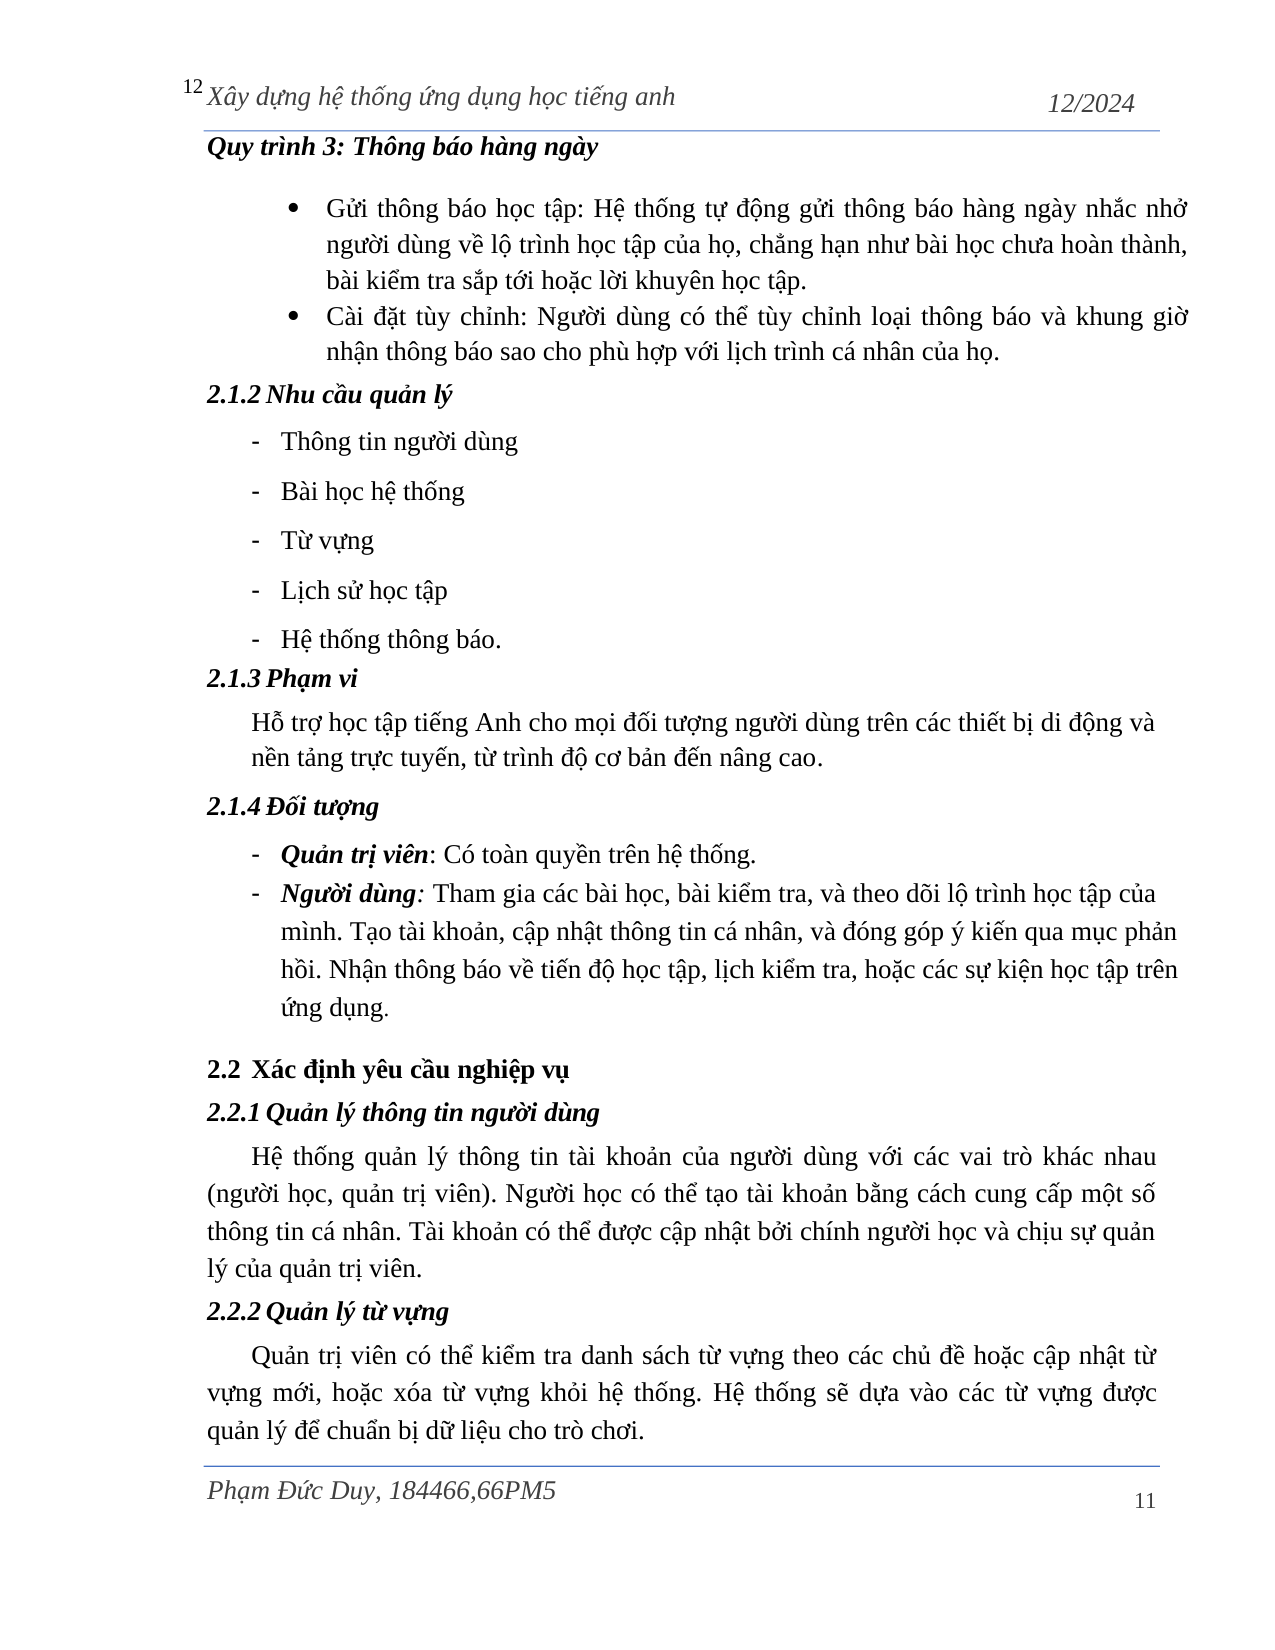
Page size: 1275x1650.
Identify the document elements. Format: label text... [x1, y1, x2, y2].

text Quản trị viên có thể kiểm tra danh sách từ vựng theo các chủ đề hoặc cập nhật từ vựng mới, hoặc xóa từ vựng khỏi hệ thống. Hệ thống sẽ dựa vào các từ vựng được quản lý để chuẩn bị dữ liệu cho trò chơi. [207, 1339, 1157, 1445]
subtitle Quy trình 3: Thông báo hàng ngày [207, 131, 1189, 162]
subtitle Xác định yêu cầu nghiệp vụ [207, 1053, 1189, 1084]
subtitle Quản lý thông tin người dùng [207, 1096, 1189, 1128]
subtitle Nhu cầu quản lý [207, 378, 1189, 409]
list Người dùng: Tham gia các bài học, bài kiểm tra, và theo dõi lộ trình học tập của mình. Tạo tài khoản, cập nhật thông tin cá nhân, và đóng góp ý kiến qua mục phản hồi. Nhận thông báo về tiến độ học tập, lịch kiểm tra, hoặc các sự kiện học tập trên ứng dụng. [251, 872, 1189, 1024]
subtitle Cài đặt tùy chỉnh: Người dùng có thể tùy chỉnh loại thông báo và khung giờ nhận thông báo sao cho phù hợp với lịch trình cá nhân của họ. [289, 299, 1189, 367]
list Hệ thống thông báo. [251, 617, 1189, 656]
text Hỗ trợ học tập tiếng Anh cho mọi đối tượng người dùng trên các thiết bị di động và nền tảng trực tuyến, từ trình độ cơ bản đến nâng cao. [251, 706, 1189, 773]
list Từ vựng [251, 518, 1189, 557]
subtitle Phạm vi [207, 662, 1189, 693]
subtitle Quản lý từ vựng [207, 1295, 1189, 1327]
list Lịch sử học tập [251, 568, 1189, 607]
text Hệ thống quản lý thông tin tài khoản của người dùng với các vai trò khác nhau (người học, quản trị viên). Người học có thể tạo tài khoản bằng cách cung cấp một số thông tin cá nhân. Tài khoản có thể được cập nhật bởi chính người học và chịu sự quản lý của quản trị viên. [207, 1140, 1157, 1283]
list Thông tin người dùng [251, 419, 1189, 458]
subtitle Đối tượng [207, 790, 1189, 821]
list Quản trị viên: Có toàn quyền trên hệ thống. [251, 831, 1189, 872]
subtitle Gửi thông báo học tập: Hệ thống tự động gửi thông báo hàng ngày nhắc nhở người dùng về lộ trình học tập của họ, chẳng hạn như bài học chưa hoàn thành, bài kiểm tra sắp tới hoặc lời khuyên học tập. [289, 192, 1189, 295]
list Bài học hệ thống [251, 469, 1189, 508]
